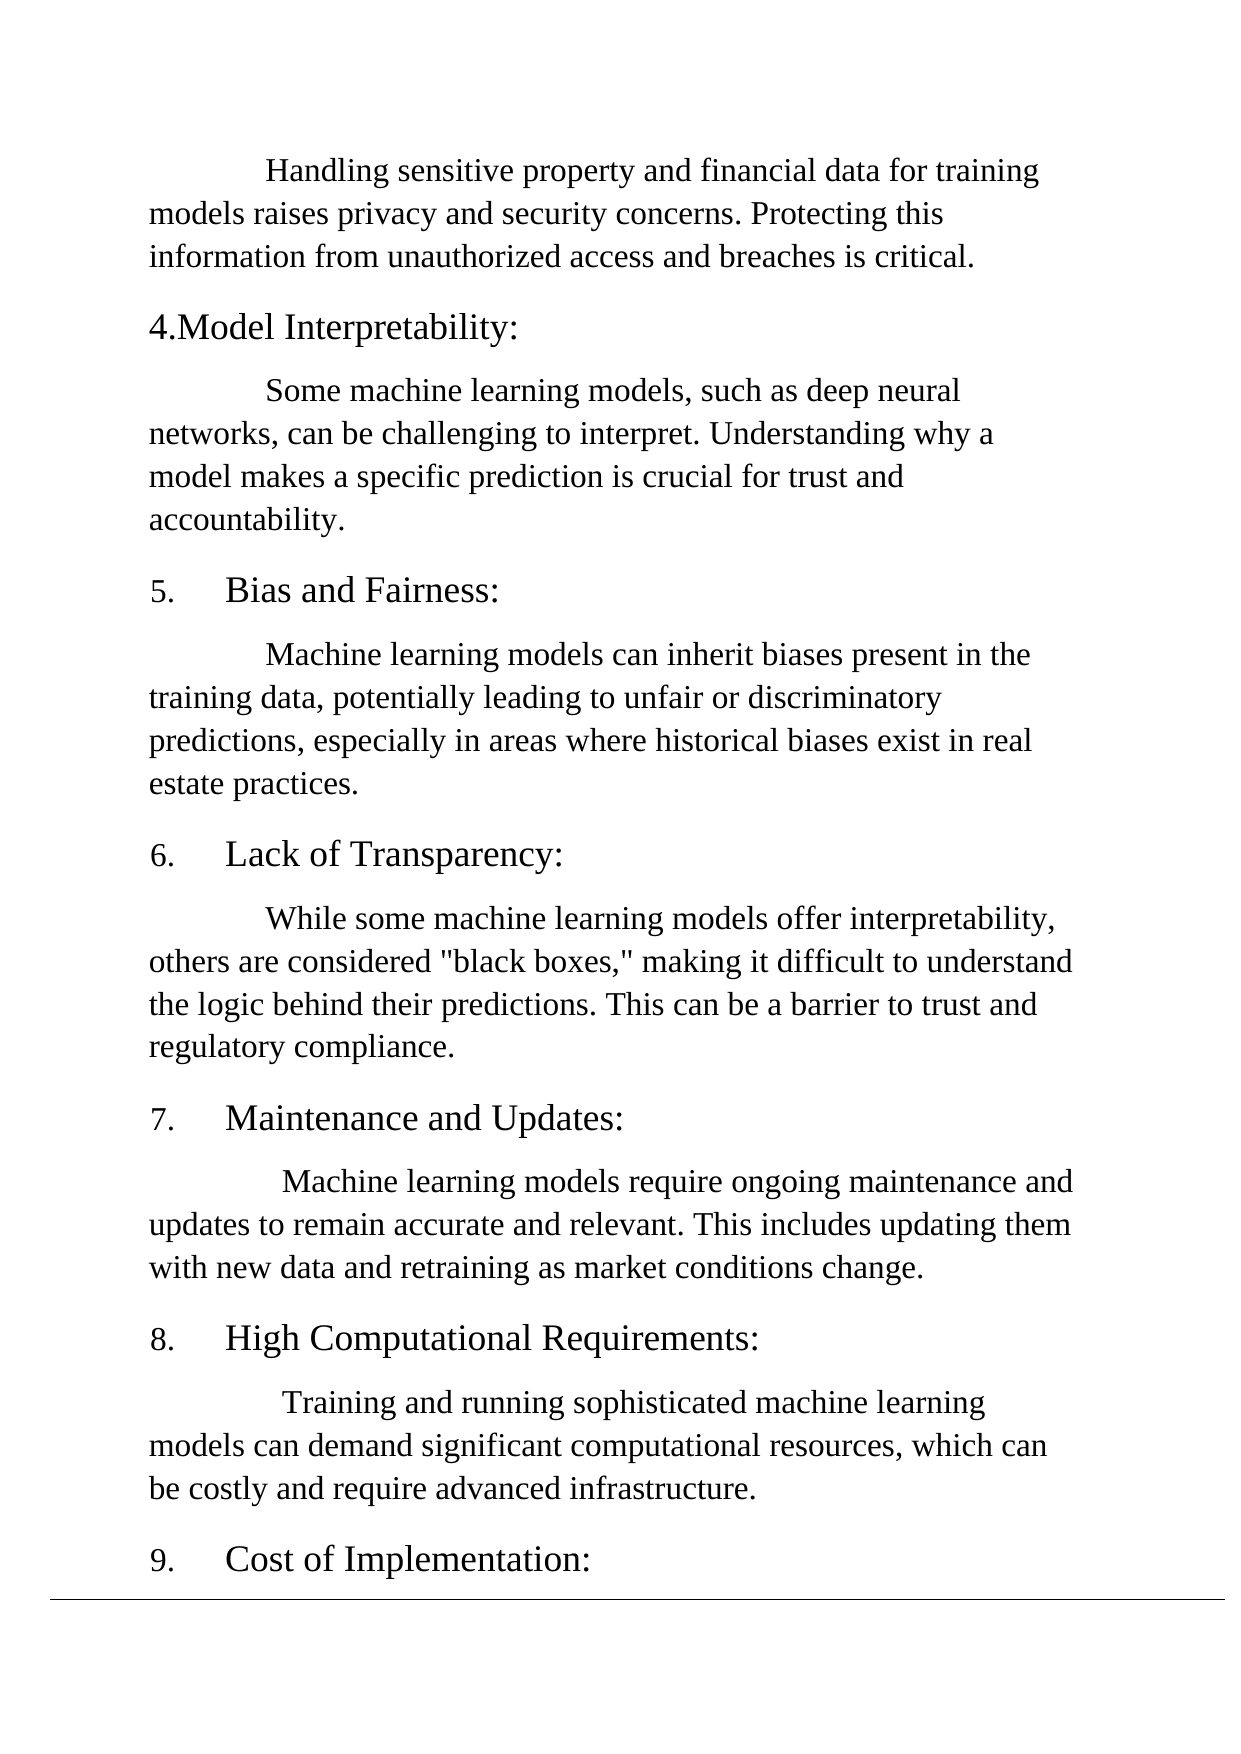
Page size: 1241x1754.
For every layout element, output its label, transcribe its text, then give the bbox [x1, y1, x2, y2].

list Bias and Fairness: [150, 568, 1090, 611]
list Maintenance and Updates: [150, 1095, 1090, 1138]
list Lack of Transparency: [150, 831, 1090, 874]
text Machine learning models require ongoing maintenance and updates to remain accurate and relevant. This includes updating them with new data and retraining as market conditions change. [148, 1162, 1083, 1286]
text 4.Model Interpretability: [148, 304, 1090, 347]
text Some machine learning models, such as deep neural networks, can be challenging to interpret. Understanding why a model makes a specific prediction is crucial for trust and accountability. [148, 371, 1083, 538]
text Handling sensitive property and financial data for training models raises privacy and security concerns. Protecting this information from unauthorized access and breaches is critical. [148, 150, 1083, 274]
text Machine learning models can inherit biases present in the training data, potentially leading to unfair or discriminatory predictions, especially in areas where historical biases exist in real estate practices. [148, 634, 1083, 801]
list Cost of Implementation: [150, 1537, 1090, 1580]
text Training and running sophisticated machine learning models can demand significant computational resources, which can be costly and require advanced infrastructure. [148, 1382, 1083, 1507]
text While some machine learning models offer interpretability, others are considered "black boxes," making it difficult to understand the logic behind their predictions. This can be a barrier to trust and regulatory compliance. [148, 898, 1083, 1065]
list High Computational Requirements: [150, 1316, 1090, 1359]
